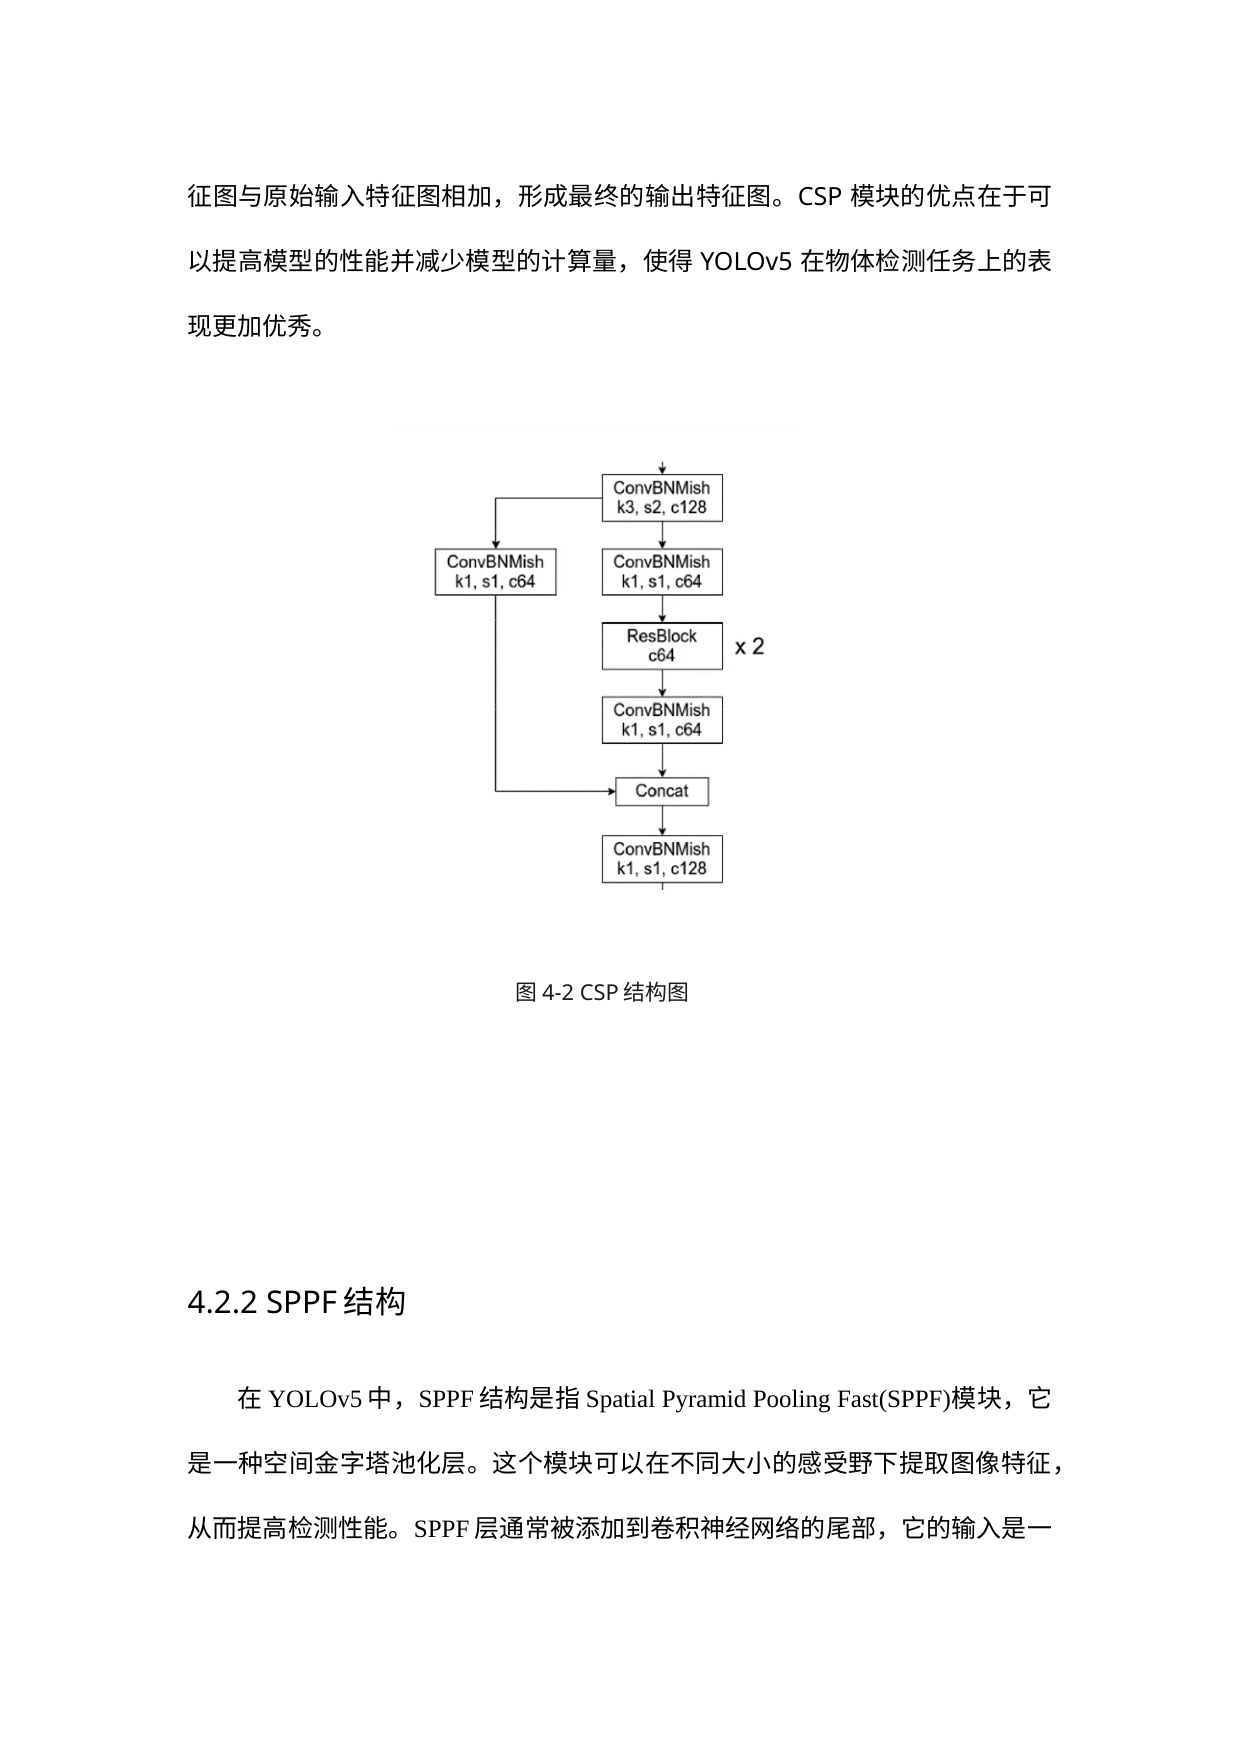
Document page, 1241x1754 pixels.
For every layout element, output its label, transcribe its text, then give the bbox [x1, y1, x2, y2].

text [187, 1364, 1053, 1559]
picture [394, 423, 800, 890]
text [187, 162, 1053, 357]
text 图4-2 CSP结构图 [187, 974, 1053, 1007]
text 4.2.2 SPPF结构 [187, 1267, 1053, 1332]
